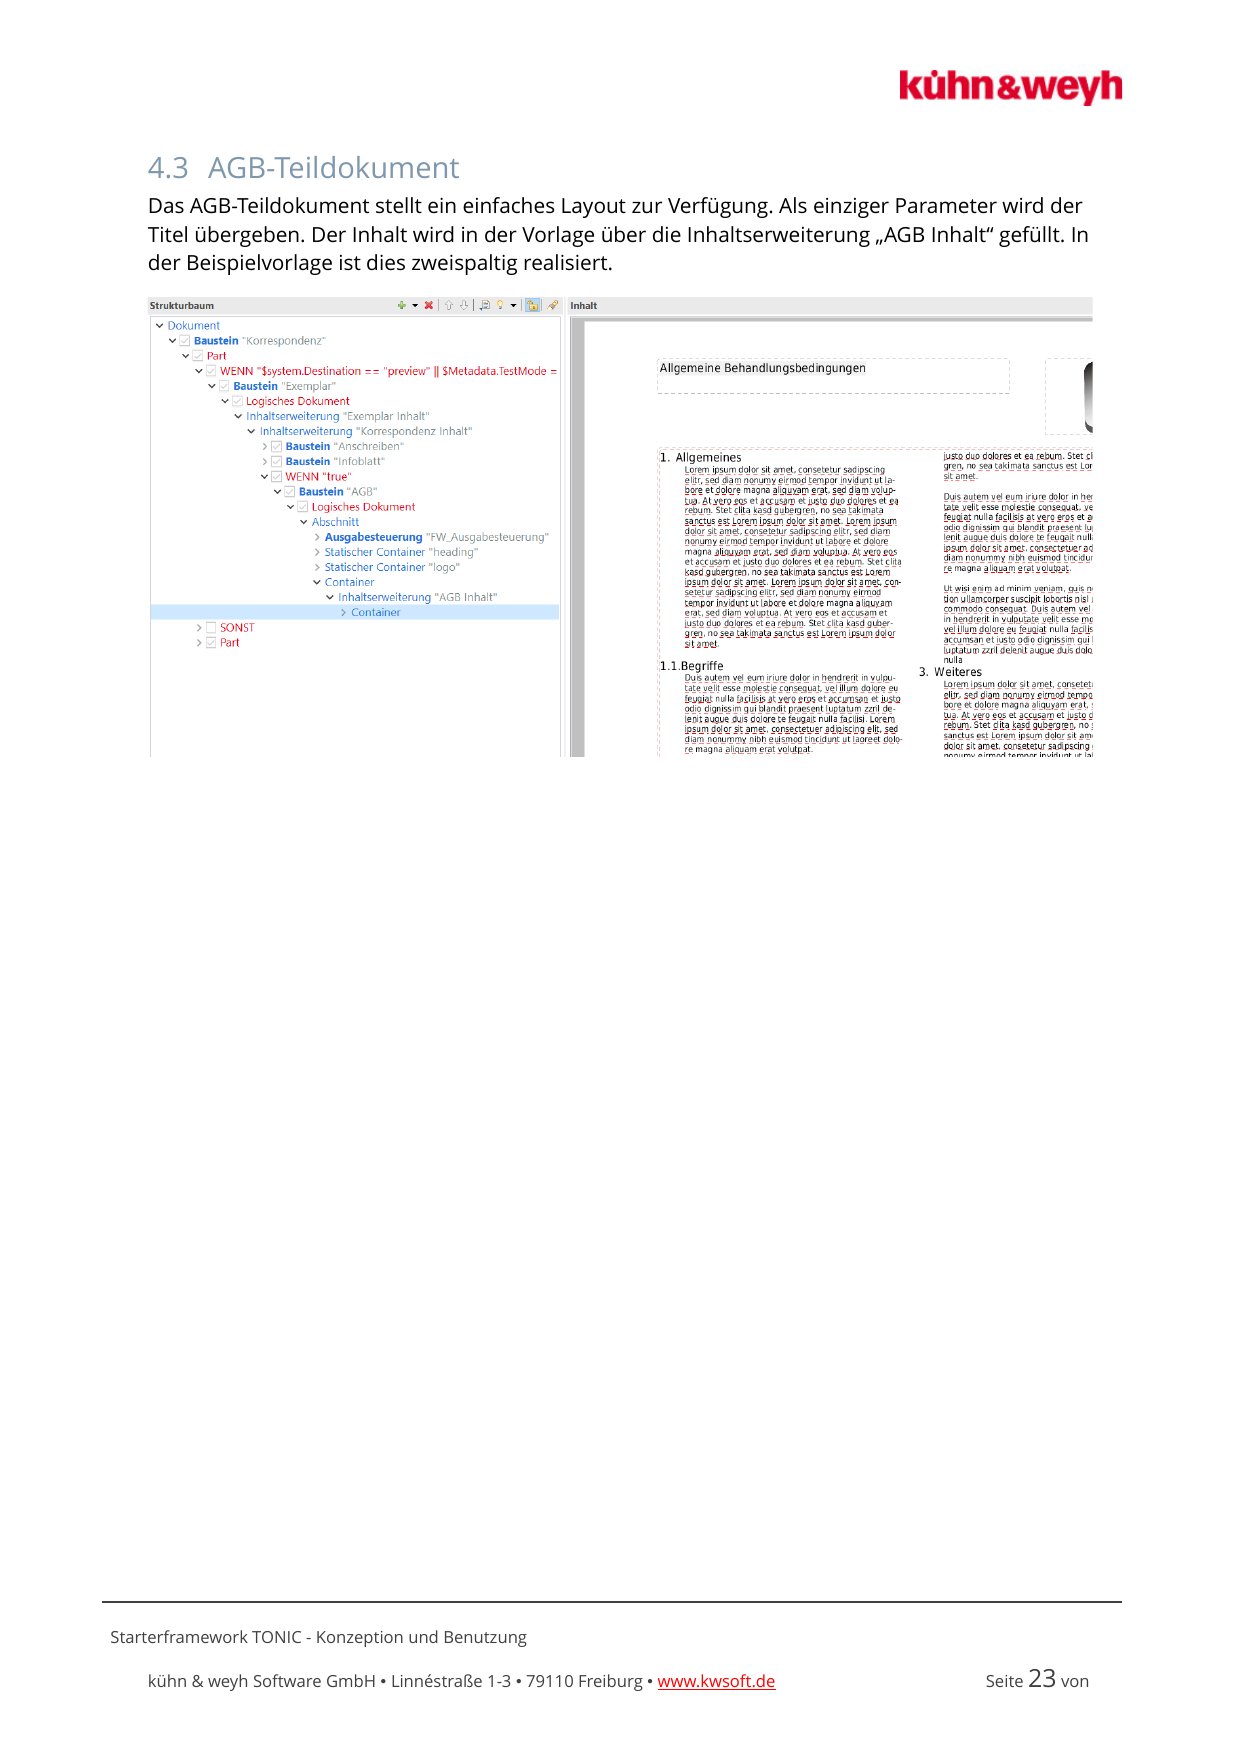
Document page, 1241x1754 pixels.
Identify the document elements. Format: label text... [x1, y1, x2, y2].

picture [900, 70, 1123, 106]
text Das AGB-Teildokument stellt ein einfaches Layout zur Verfügung. Als einziger Parameter wird der Titel übergeben. Der Inhalt wird in der Vorlage über die Inhaltserweiterung „AGB Inhalt“ gefüllt. In der Beispielvorlage ist dies zweispaltig realisiert. [148, 192, 1093, 277]
subtitle AGB-Teildokument [148, 148, 1093, 187]
picture [147, 297, 1093, 757]
